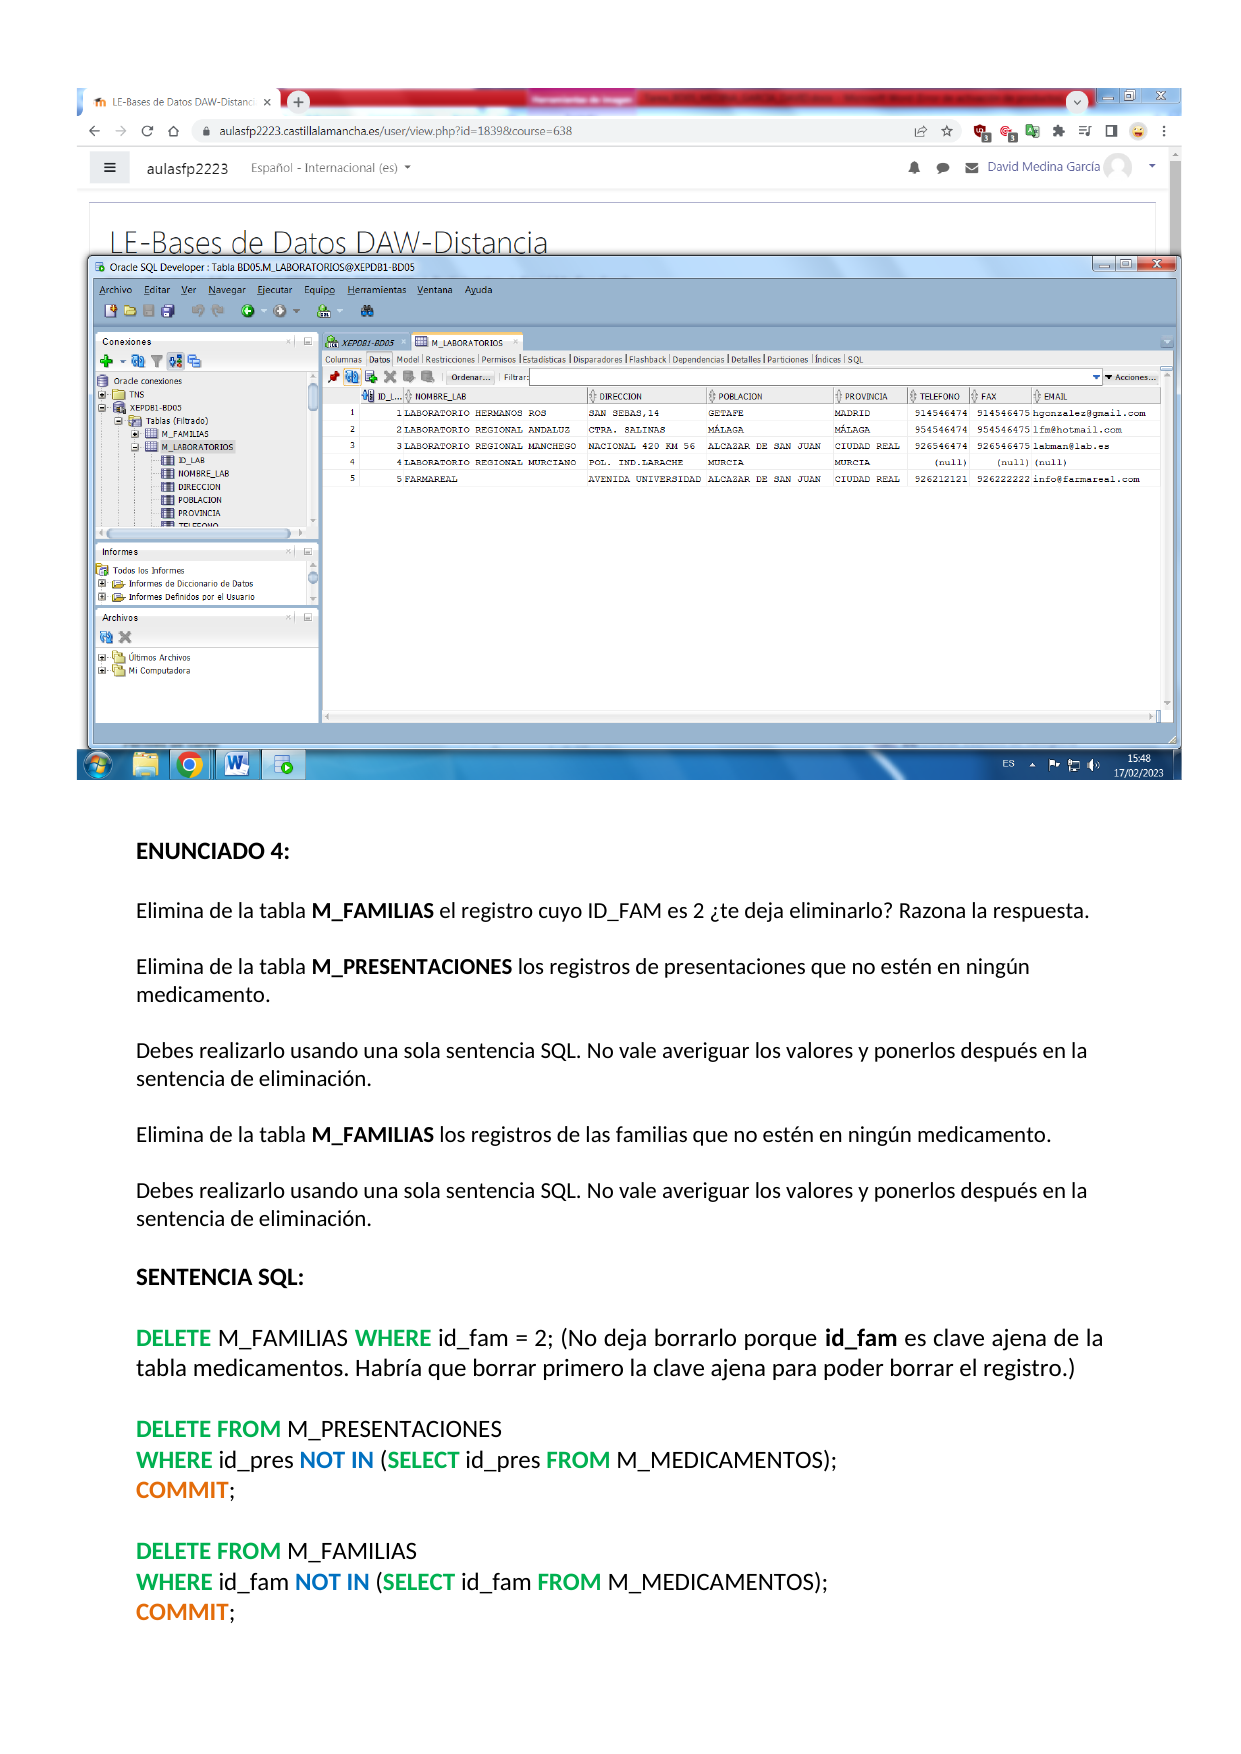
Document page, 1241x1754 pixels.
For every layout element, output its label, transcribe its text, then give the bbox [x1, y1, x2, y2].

text DELETE FROM M_FAMILIAS [136, 1535, 1104, 1566]
text Elimina de la tabla M_FAMILIAS los registros de las familias que no estén en ningún medicamento. [136, 1121, 1104, 1148]
text COMMIT; [136, 1474, 1104, 1505]
text Debes realizarlo usando una sola sentencia SQL. No vale averiguar los valores y ponerlos después en la sentencia de eliminación. [136, 1177, 1104, 1233]
text SENTENCIA SQL: [136, 1261, 1104, 1291]
text DELETE FROM M_PRESENTACIONES [136, 1413, 1104, 1444]
text Elimina de la tabla M_FAMILIAS el registro cuyo ID_FAM es 2 ¿te deja eliminarlo? Razona la respuesta. [136, 896, 1104, 924]
text Elimina de la tabla M_PRESENTACIONES los registros de presentaciones que no estén en ningún medicamento. [136, 952, 1104, 1008]
text DELETE M_FAMILIAS WHERE id_fam = 2; (No deja borrarlo porque id_fam es clave ajena de la tabla medicamentos. Habría que borrar primero la clave ajena para poder borrar el registro.) [136, 1322, 1104, 1383]
text WHERE id_pres NOT IN (SELECT id_pres FROM M_MEDICAMENTOS); [136, 1444, 1104, 1474]
picture [76, 88, 1182, 780]
text COMMIT; [136, 1596, 1104, 1627]
text WHERE id_fam NOT IN (SELECT id_fam FROM M_MEDICAMENTOS); [136, 1566, 1104, 1596]
text ENUNCIADO 4: [136, 835, 1104, 866]
text Debes realizarlo usando una sola sentencia SQL. No vale averiguar los valores y ponerlos después en la sentencia de eliminación. [136, 1036, 1104, 1092]
